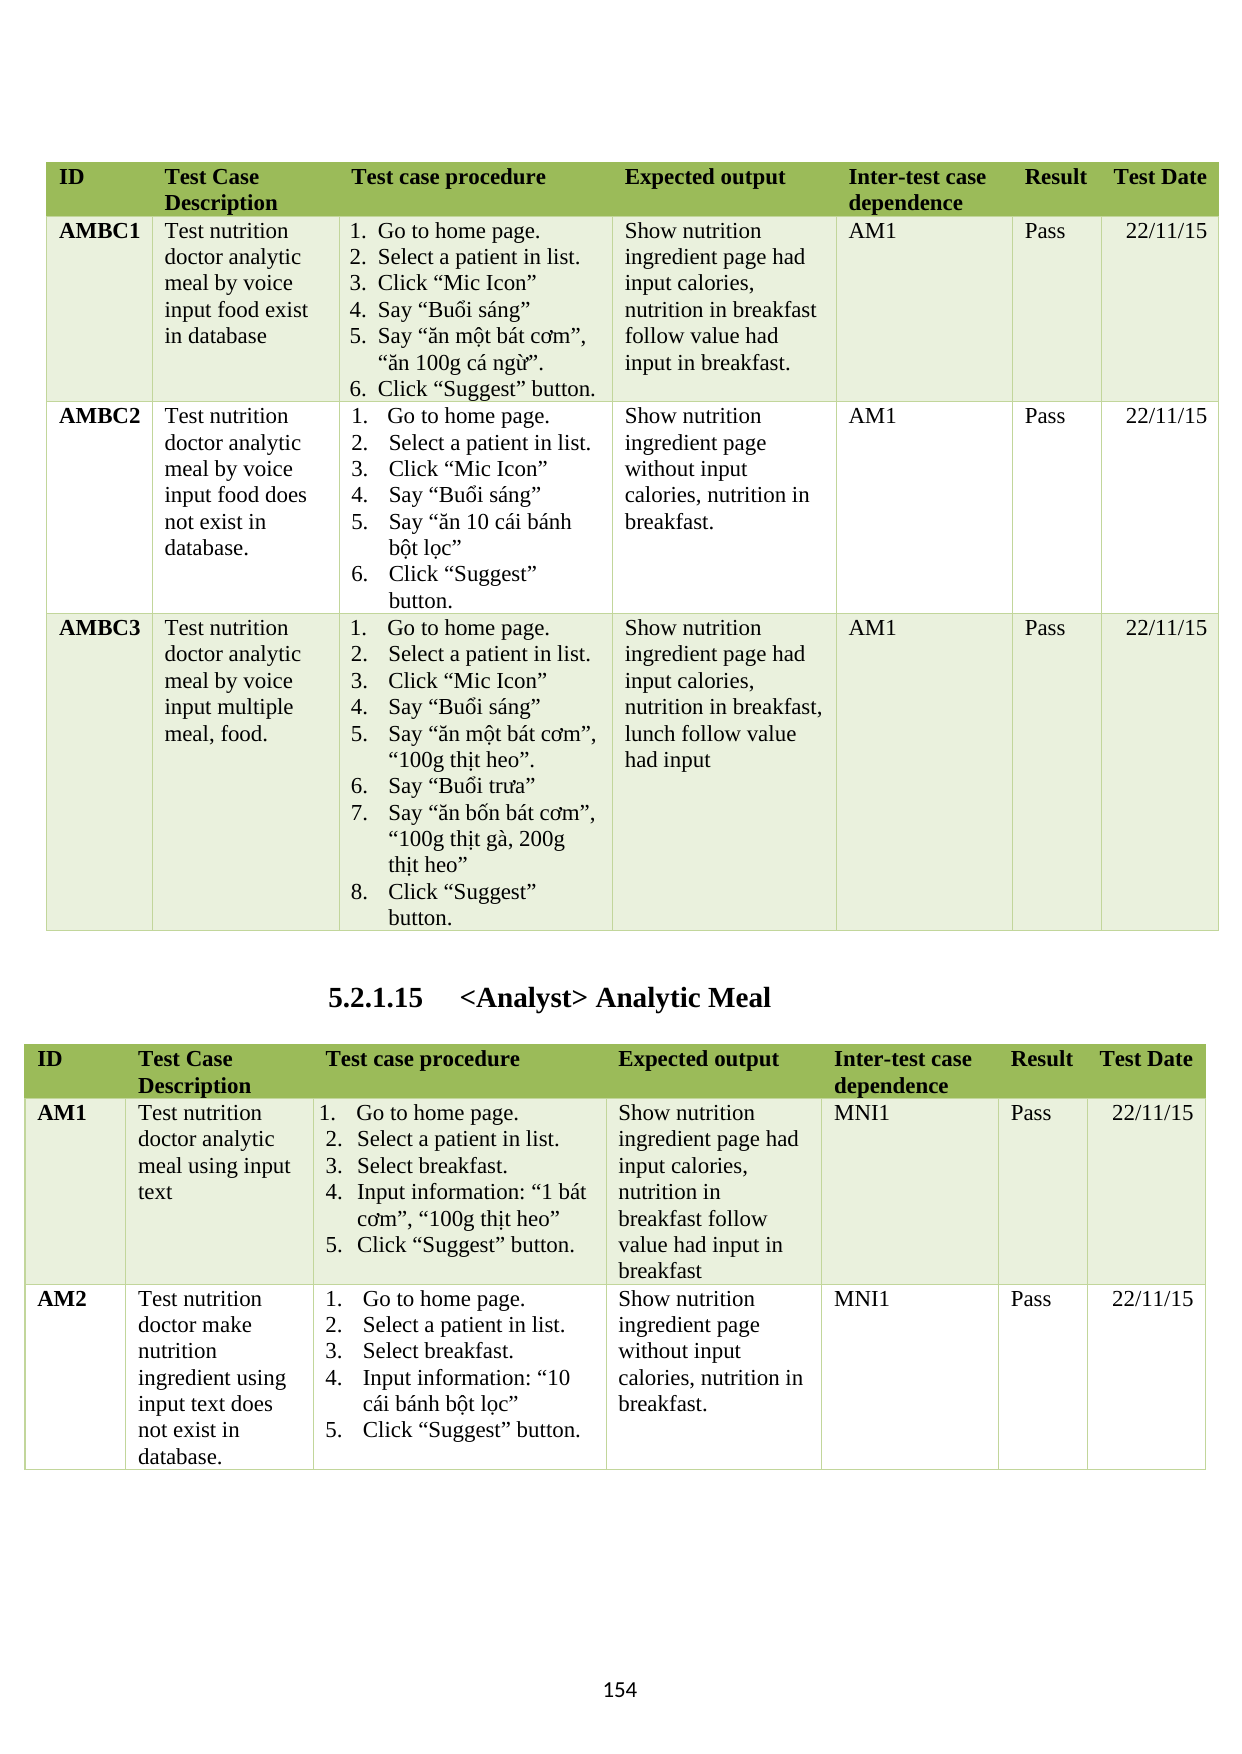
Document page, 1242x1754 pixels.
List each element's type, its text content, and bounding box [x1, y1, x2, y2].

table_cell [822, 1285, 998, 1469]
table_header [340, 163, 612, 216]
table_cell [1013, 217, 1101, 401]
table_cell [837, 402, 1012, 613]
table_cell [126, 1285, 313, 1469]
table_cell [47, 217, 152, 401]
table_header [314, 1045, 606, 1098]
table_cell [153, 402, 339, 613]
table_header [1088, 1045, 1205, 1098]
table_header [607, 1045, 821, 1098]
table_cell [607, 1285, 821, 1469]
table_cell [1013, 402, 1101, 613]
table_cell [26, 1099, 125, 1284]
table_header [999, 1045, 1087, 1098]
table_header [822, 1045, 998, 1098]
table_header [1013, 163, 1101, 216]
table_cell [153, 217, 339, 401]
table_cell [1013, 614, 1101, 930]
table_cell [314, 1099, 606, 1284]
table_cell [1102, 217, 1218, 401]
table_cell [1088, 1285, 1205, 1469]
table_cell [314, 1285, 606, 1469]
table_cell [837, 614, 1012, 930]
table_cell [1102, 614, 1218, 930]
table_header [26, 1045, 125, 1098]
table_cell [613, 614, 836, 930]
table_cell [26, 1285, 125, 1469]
subtitle <Analyst> Analytic Meal [328, 981, 1146, 1014]
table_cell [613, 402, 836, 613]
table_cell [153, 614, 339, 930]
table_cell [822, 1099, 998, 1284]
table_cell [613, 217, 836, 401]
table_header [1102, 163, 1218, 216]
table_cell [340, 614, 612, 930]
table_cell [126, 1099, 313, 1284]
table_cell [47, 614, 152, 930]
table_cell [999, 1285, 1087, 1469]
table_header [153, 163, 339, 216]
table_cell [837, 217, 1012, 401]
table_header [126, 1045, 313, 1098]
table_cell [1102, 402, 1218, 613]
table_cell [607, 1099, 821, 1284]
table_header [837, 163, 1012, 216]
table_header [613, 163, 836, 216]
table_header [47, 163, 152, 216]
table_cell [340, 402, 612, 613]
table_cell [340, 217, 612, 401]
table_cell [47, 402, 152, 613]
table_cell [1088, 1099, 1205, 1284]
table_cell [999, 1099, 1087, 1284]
